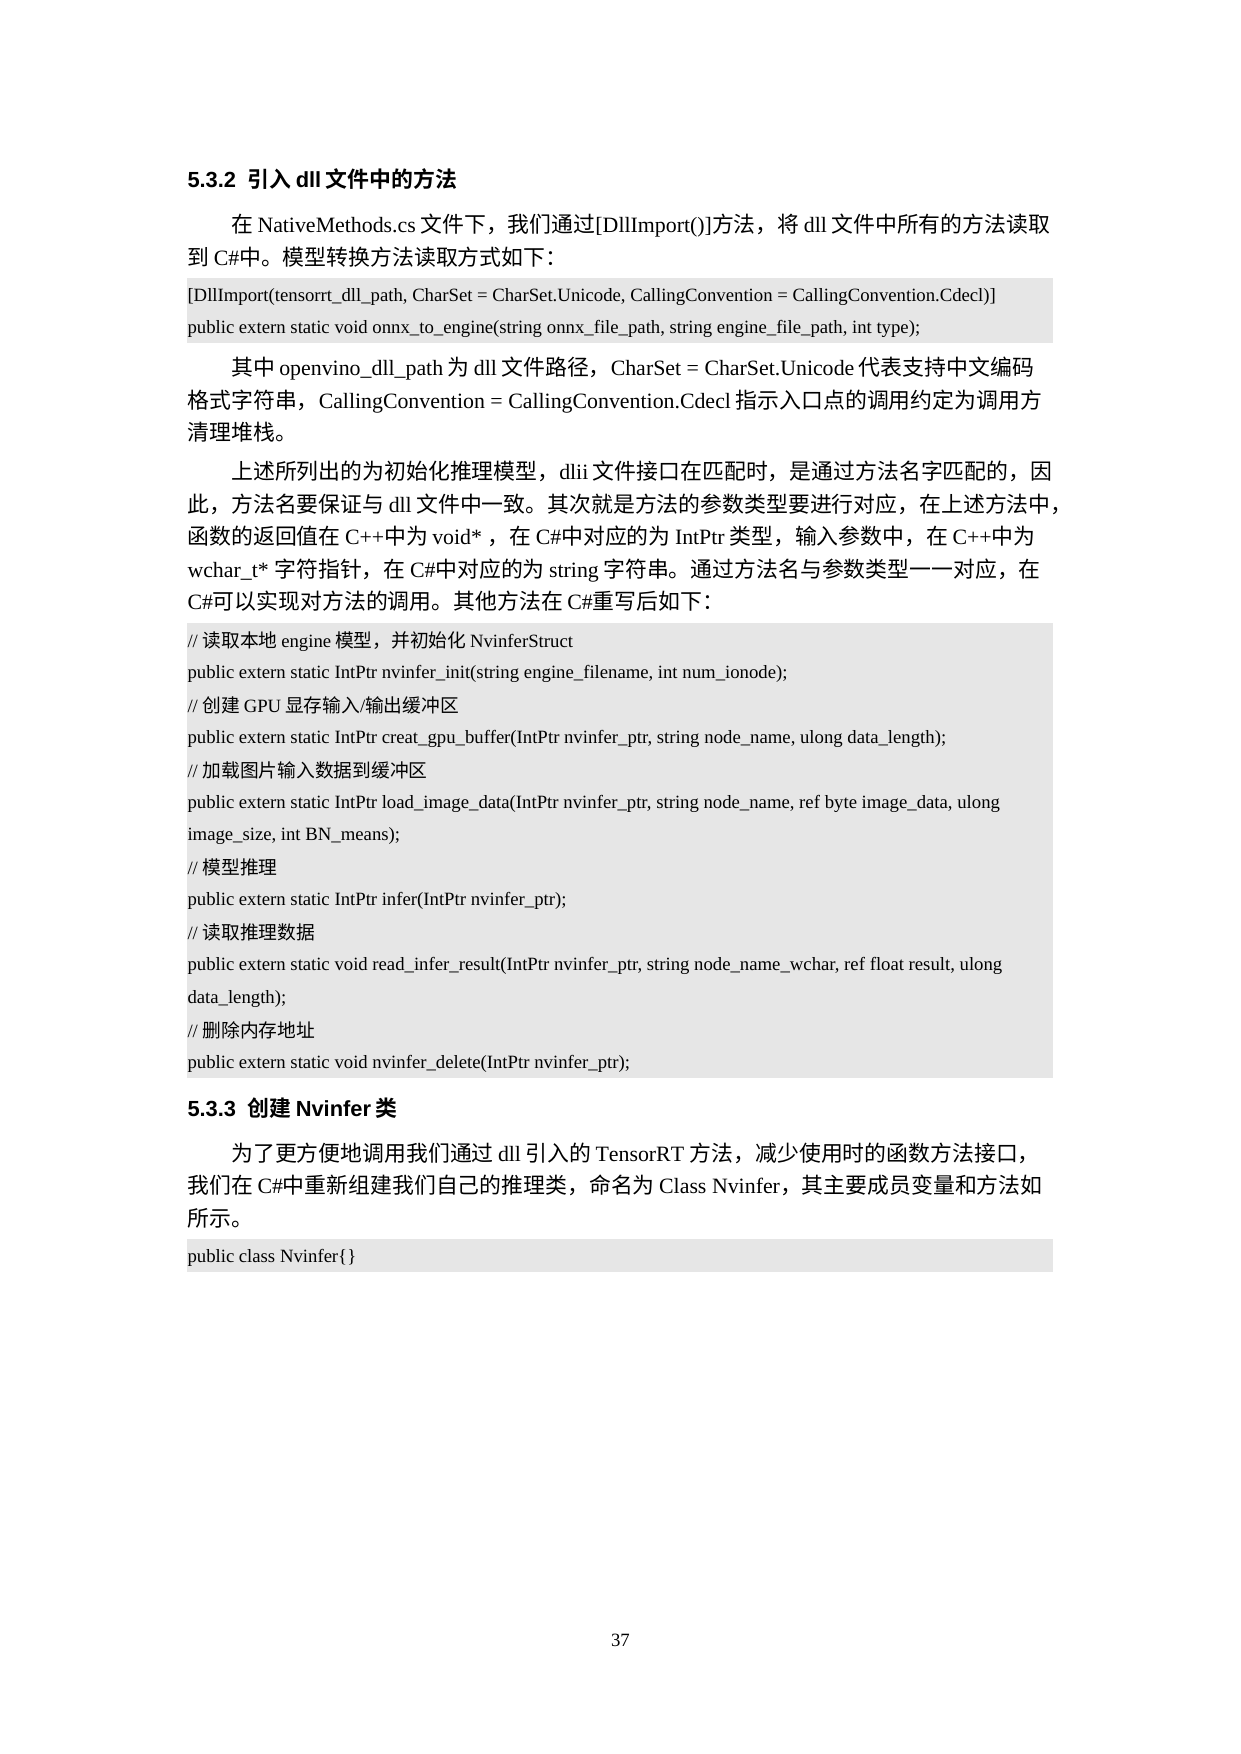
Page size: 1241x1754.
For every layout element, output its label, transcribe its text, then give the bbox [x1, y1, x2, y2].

text public extern static void nvinfer_delete(IntPtr nvinfer_ptr); [187, 1045, 1053, 1078]
text public class Nvinfer{} [187, 1239, 1053, 1272]
text 为了更方便地调用我们通过dll引入的TensorRT 方法，减少使用时的函数方法接口，我们在C#中重新组建我们自己的推理类，命名为Class Nvinfer，其主要成员变量和方法如所示。 [187, 1135, 1053, 1233]
text public extern static IntPtr creat_gpu_buffer(IntPtr nvinfer_ptr, string node_name, ulong data_length); [187, 720, 1053, 753]
text [DllImport(tensorrt_dll_path, CharSet = CharSet.Unicode, CallingConvention = CallingConvention.Cdecl)] [187, 278, 1053, 311]
subtitle 创建Nvinfer类 [187, 1090, 1053, 1123]
text // 删除内存地址 [187, 1013, 1053, 1045]
text public extern static IntPtr infer(IntPtr nvinfer_ptr); [187, 883, 1053, 915]
text // 读取本地engine模型，并初始化NvinferStruct [187, 623, 1053, 655]
text // 读取推理数据 [187, 915, 1053, 948]
text public extern static IntPtr load_image_data(IntPtr nvinfer_ptr, string node_name, ref byte image_data, ulong image_size, int BN_means); [187, 785, 1053, 850]
subtitle 引入dll文件中的方法 [187, 162, 1053, 194]
text 上述所列出的为初始化推理模型，dlii文件接口在匹配时，是通过方法名字匹配的，因此，方法名要保证与dll文件中一致。其次就是方法的参数类型要进行对应，在上述方法中，函数的返回值在C++中为void* ，在C#中对应的为IntPtr类型，输入参数中，在C++中为wchar_t* 字符指针，在C#中对应的为string字符串。通过方法名与参数类型一一对应，在C#可以实现对方法的调用。其他方法在C#重写后如下： [187, 454, 1053, 616]
text 其中openvino_dll_path为dll文件路径，CharSet = CharSet.Unicode代表支持中文编码格式字符串，CallingConvention = CallingConvention.Cdecl指示入口点的调用约定为调用方清理堆栈。 [187, 350, 1053, 447]
text public extern static void read_infer_result(IntPtr nvinfer_ptr, string node_name_wchar, ref float result, ulong data_length); [187, 948, 1053, 1013]
text public extern static void onnx_to_engine(string onnx_file_path, string engine_file_path, int type); [187, 311, 1053, 343]
text 在NativeMethods.cs文件下，我们通过[DllImport()]方法，将dll文件中所有的方法读取到C#中。模型转换方法读取方式如下： [187, 207, 1053, 272]
text public extern static IntPtr nvinfer_init(string engine_filename, int num_ionode); [187, 655, 1053, 688]
text // 加载图片输入数据到缓冲区 [187, 753, 1053, 785]
text // 创建GPU显存输入/输出缓冲区 [187, 688, 1053, 720]
text // 模型推理 [187, 850, 1053, 883]
